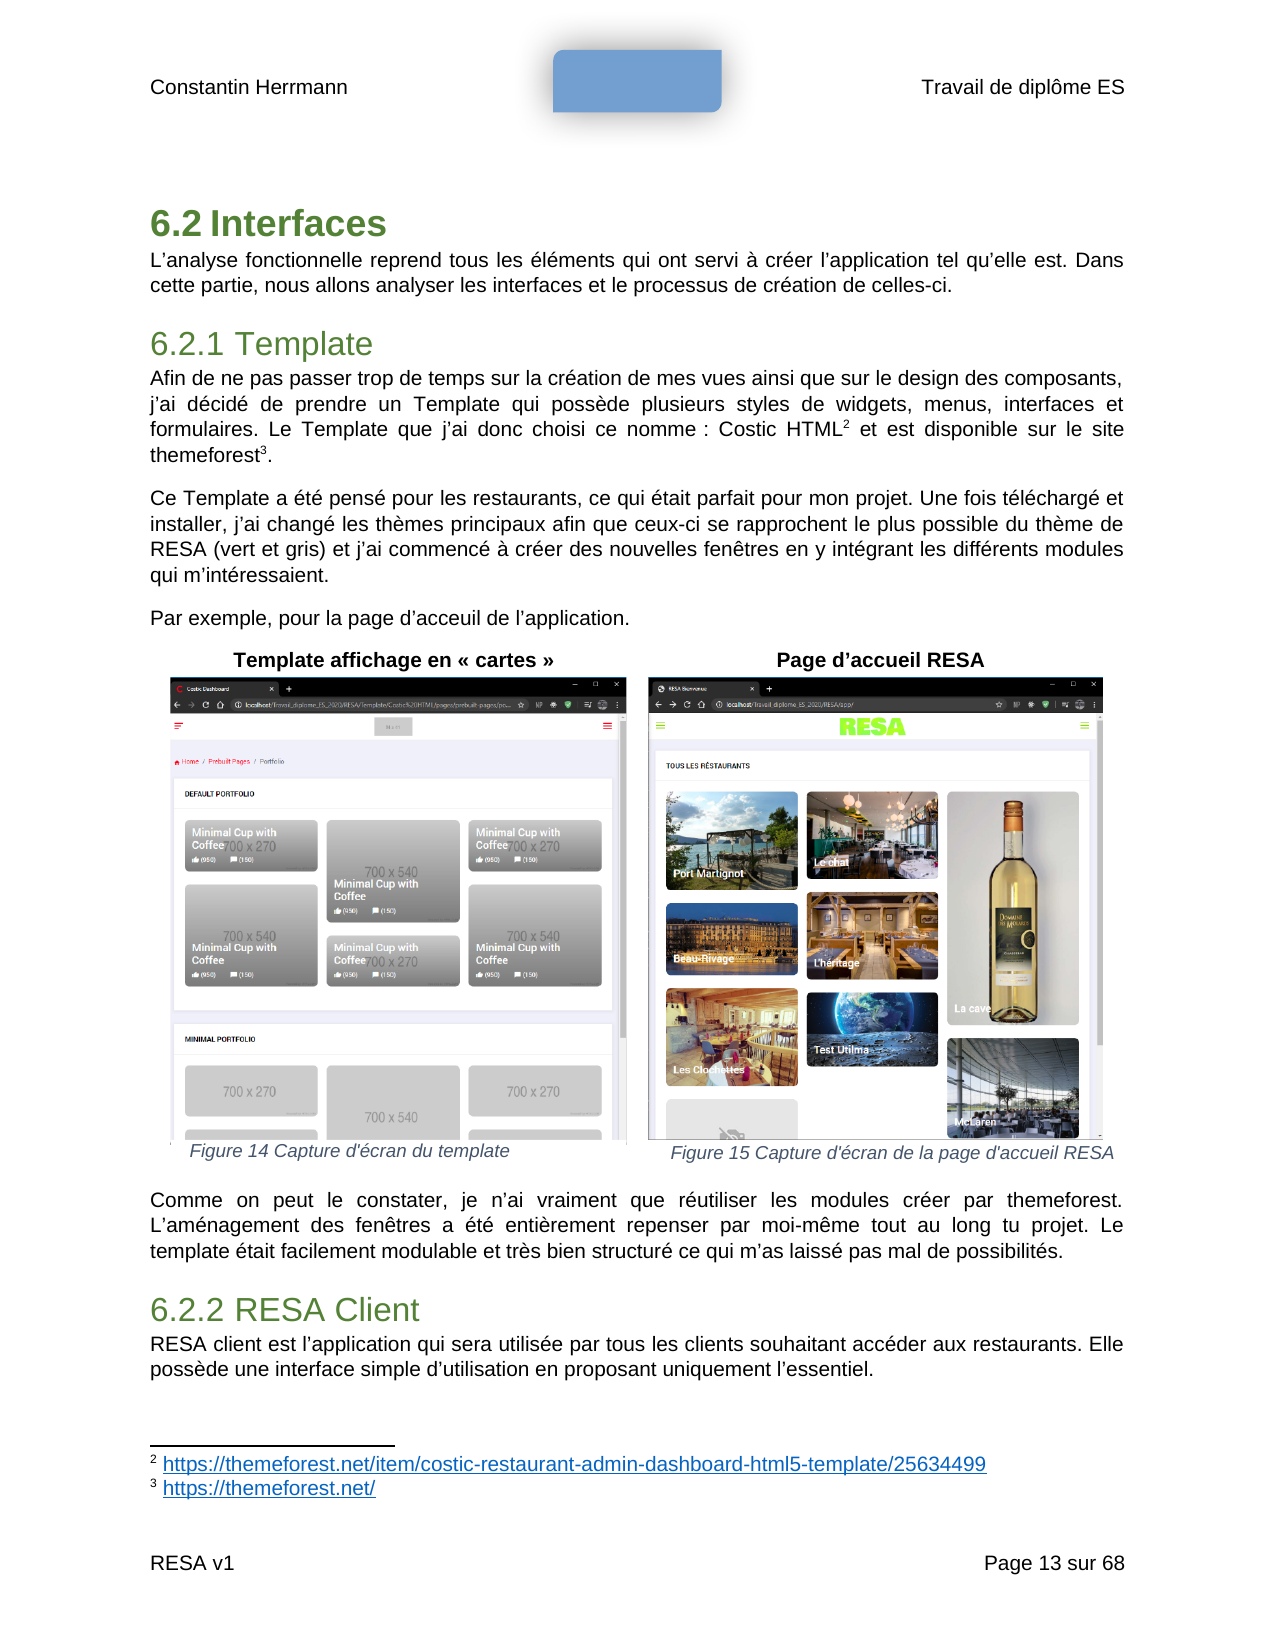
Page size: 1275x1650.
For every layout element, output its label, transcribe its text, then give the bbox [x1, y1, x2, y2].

table_header Template affichage en « cartes » [150, 648, 637, 672]
table_cell [637, 672, 1124, 1187]
subtitle Template [150, 324, 1125, 362]
subtitle Interfaces [150, 201, 1125, 244]
text RESA client est l’application qui sera utilisée par tous les clients souhaitant accéder aux restaurants. Elle possède une interface simple d’utilisation en proposant uniquement l’essentiel. [150, 1331, 1125, 1381]
subtitle RESA Client [150, 1290, 1125, 1328]
text Comme on peut le constater, je n’ai vraiment que réutiliser les modules créer par themeforest. L’aménagement des fenêtres a été entièrement repenser par moi-même tout au long tu projet. Le template était facilement modulable et très bien structuré ce qui m’as laissé pas mal de possibilités. [150, 1187, 1125, 1263]
table_cell [150, 672, 637, 1187]
text Afin de ne pas passer trop de temps sur la création de mes vues ainsi que sur le design des composants, j’ai décidé de prendre un Template qui possède plusieurs styles de widgets, menus, interfaces et formulaires. Le Template que j’ai donc choisi ce nomme : Costic HTML et est disponible sur le site themeforest. [150, 366, 1125, 467]
table_header Page d’accueil RESA [637, 648, 1124, 672]
picture [170, 677, 627, 1139]
picture [648, 677, 1103, 1140]
text Par exemple, pour la page d’acceuil de l’application. [150, 606, 1125, 629]
text Ce Template a été pensé pour les restaurants, ce qui était parfait pour mon projet. Une fois téléchargé et installer, j’ai changé les thèmes principaux afin que ceux-ci se rapprochent le plus possible du thème de RESA (vert et gris) et j’ai commencé à créer des nouvelles fenêtres en y intégrant les différents modules qui m’intéressaient. [150, 486, 1125, 587]
text L’analyse fonctionnelle reprend tous les éléments qui ont servi à créer l’application tel qu’elle est. Dans cette partie, nous allons analyser les interfaces et le processus de création de celles-ci. [150, 247, 1125, 297]
